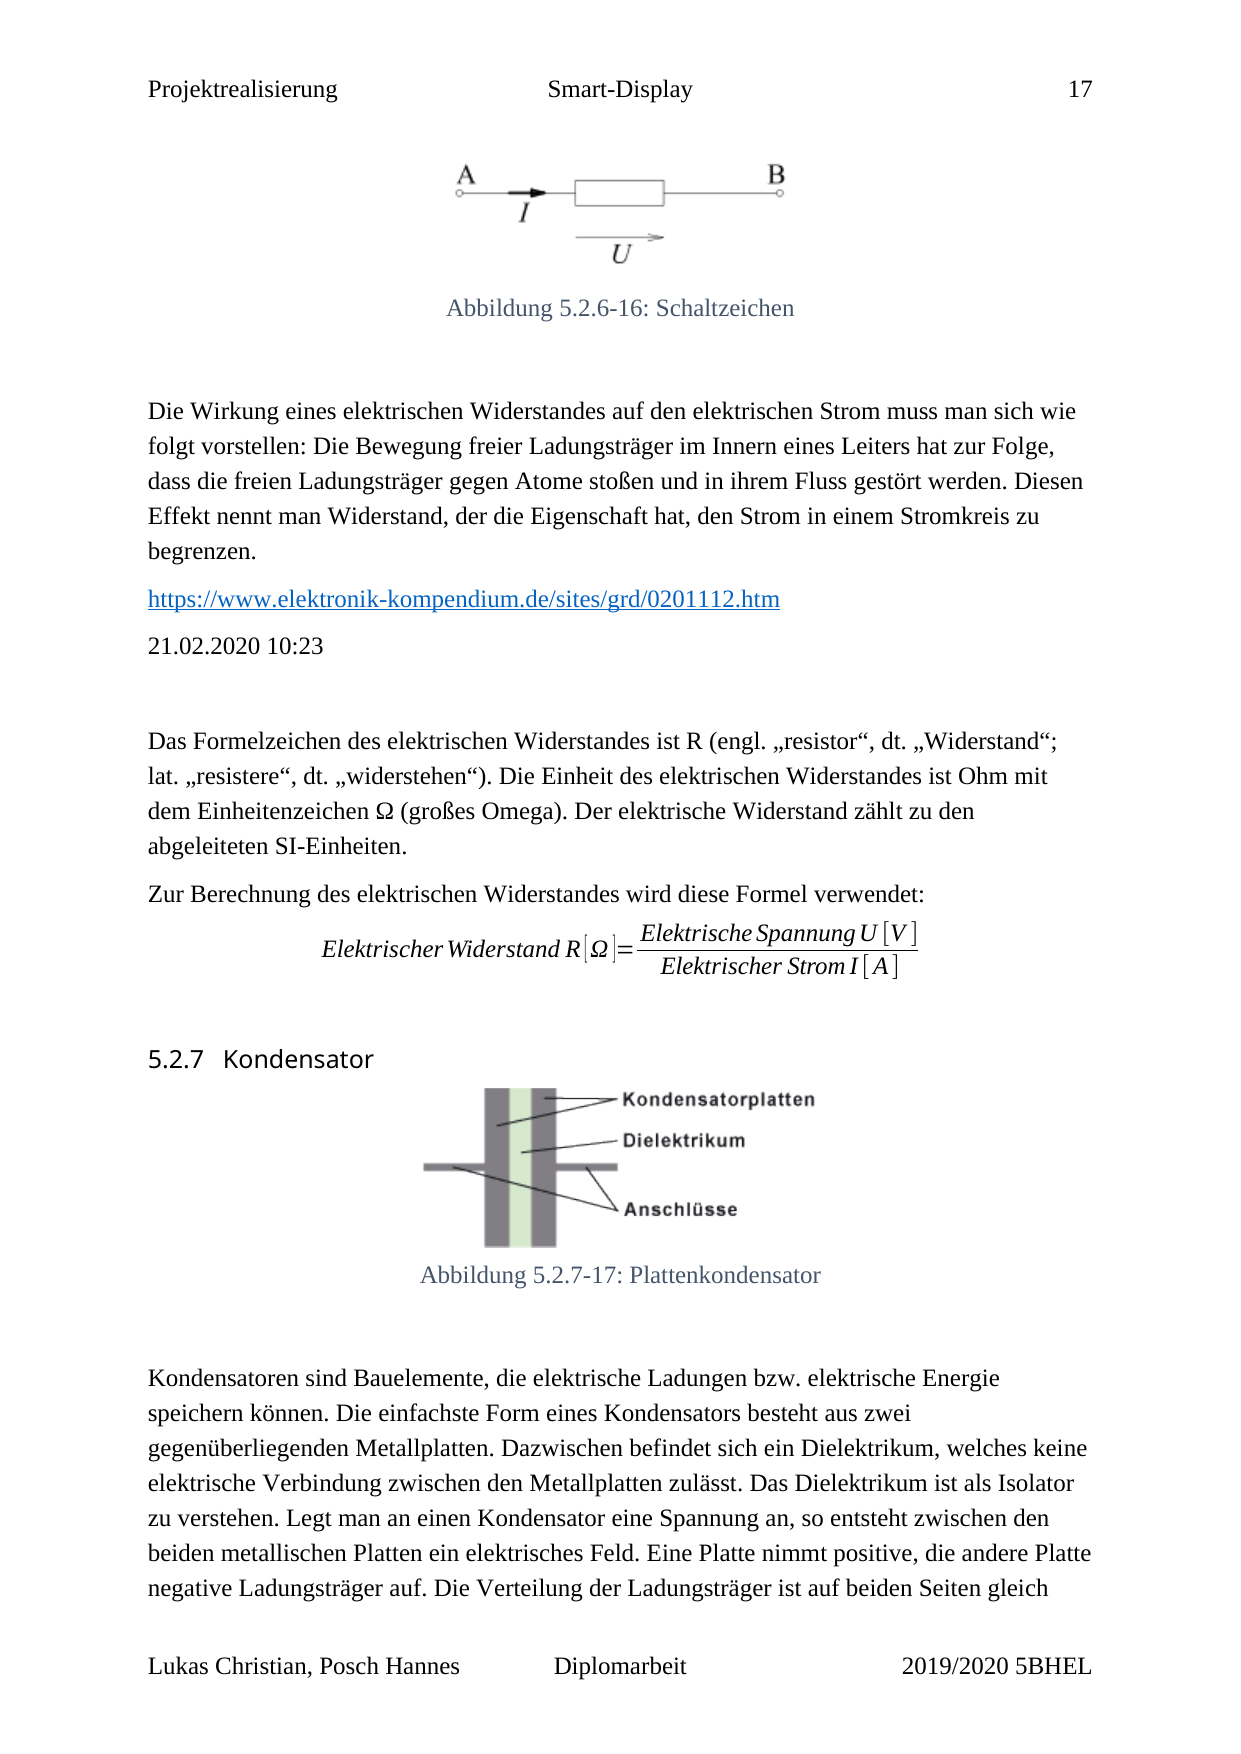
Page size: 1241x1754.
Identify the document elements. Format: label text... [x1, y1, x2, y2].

subtitle Kondensator [148, 1041, 1093, 1076]
picture [448, 147, 792, 281]
text Das Formelzeichen des elektrischen Widerstandes ist R (engl. „resistor“, dt. „Widerstand“; lat. „resistere“, dt. „widerstehen“). Die Einheit des elektrischen Widerstandes ist Ohm mit dem Einheitenzeichen Ω (großes Omega). Der elektrische Widerstand zählt zu den abgeleiteten SI-Einheiten. [148, 720, 1093, 860]
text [148, 1357, 1093, 1602]
text Die Wirkung eines elektrischen Widerstandes auf den elektrischen Strom muss man sich wie folgt vorstellen: Die Bewegung freier Ladungsträger im Innern eines Leiters hat zur Folge, dass die freien Ladungsträger gegen Atome stoßen und in ihrem Fluss gestört werden. Diesen Effekt nennt man Widerstand, der die Eigenschaft hat, den Strom in einem Stromkreis zu begrenzen. [148, 390, 1093, 565]
text Zur Berechnung des elektrischen Widerstandes wird diese Formel verwendet: [148, 872, 1093, 907]
picture [423, 1088, 817, 1248]
text 21.02.2020 10:23 [148, 625, 1093, 660]
text https://www.elektronik-kompendium.de/sites/grd/0201112.htm [148, 577, 1093, 612]
